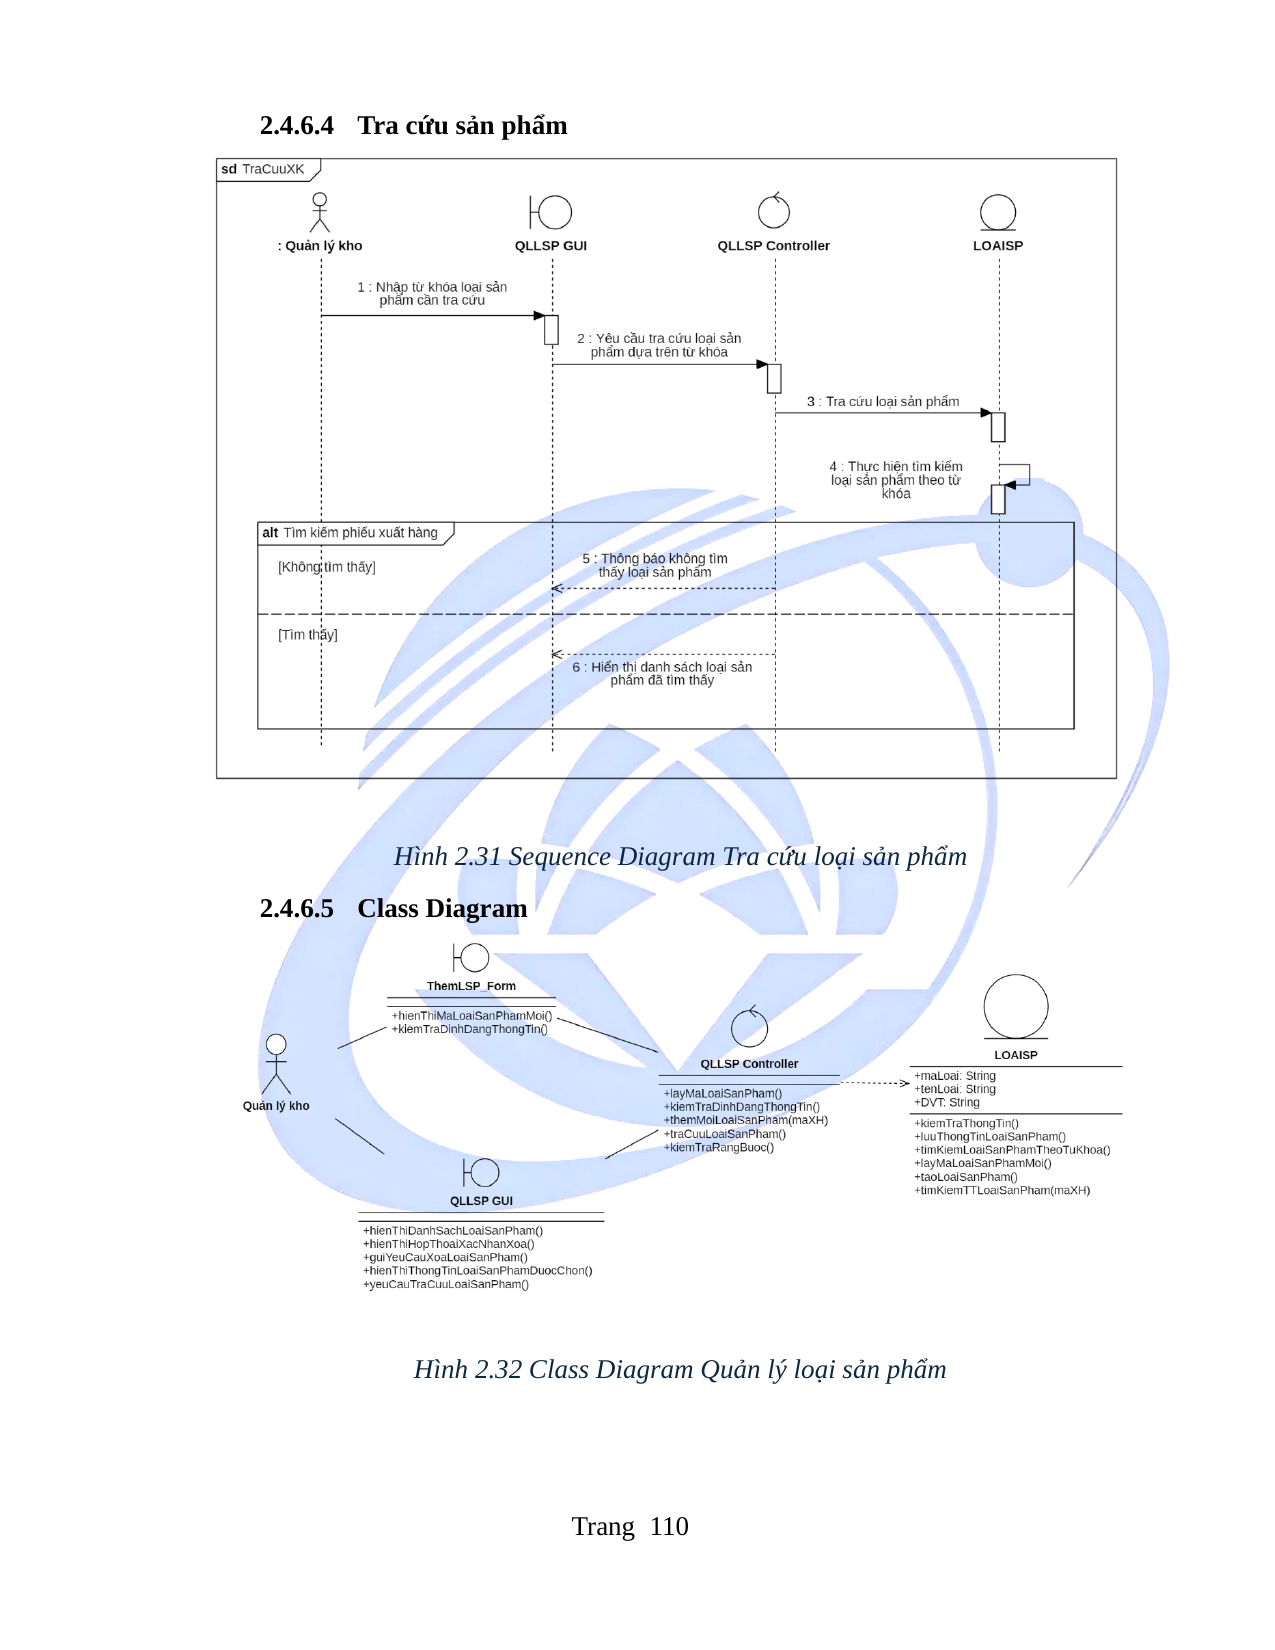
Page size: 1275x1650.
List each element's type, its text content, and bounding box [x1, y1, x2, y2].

subtitle Class Diagram [259, 892, 1156, 923]
picture [207, 148, 1157, 819]
subtitle Tra cứu sản phẩm [259, 109, 1156, 140]
subtitle Phương pháp xác nhận phạm vi [216, 478, 1192, 1230]
picture [207, 931, 1157, 1331]
